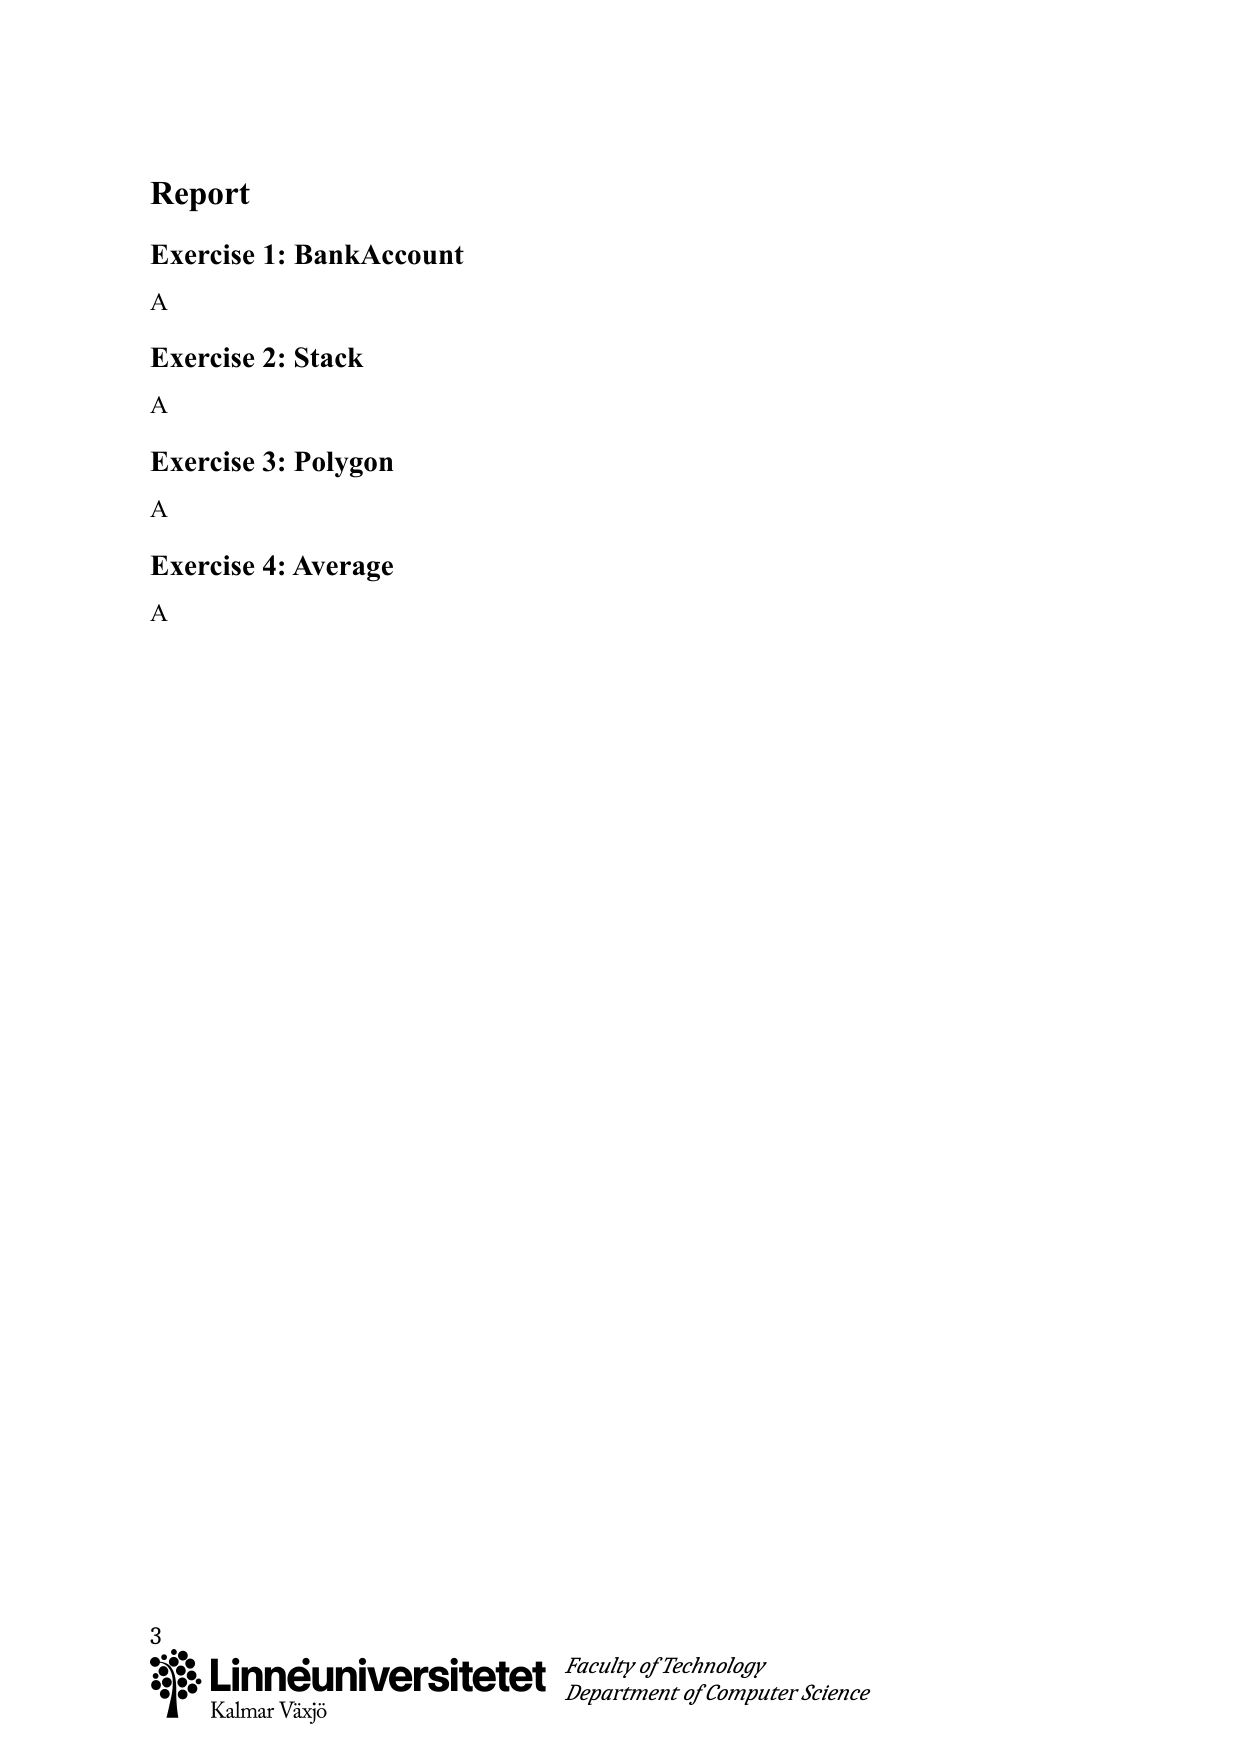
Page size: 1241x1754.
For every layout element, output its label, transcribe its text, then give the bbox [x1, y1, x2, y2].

subtitle Exercise 2: Stack [150, 342, 1090, 374]
text A [150, 391, 1090, 419]
subtitle Exercise 4: Average [150, 549, 1090, 581]
picture [150, 1649, 546, 1724]
subtitle Exercise 3: Polygon [150, 446, 1090, 478]
text A [150, 599, 1090, 626]
text A [150, 495, 1090, 523]
text A [150, 288, 1090, 316]
subtitle Report [150, 175, 1090, 212]
subtitle Exercise 1: BankAccount [150, 238, 1090, 271]
